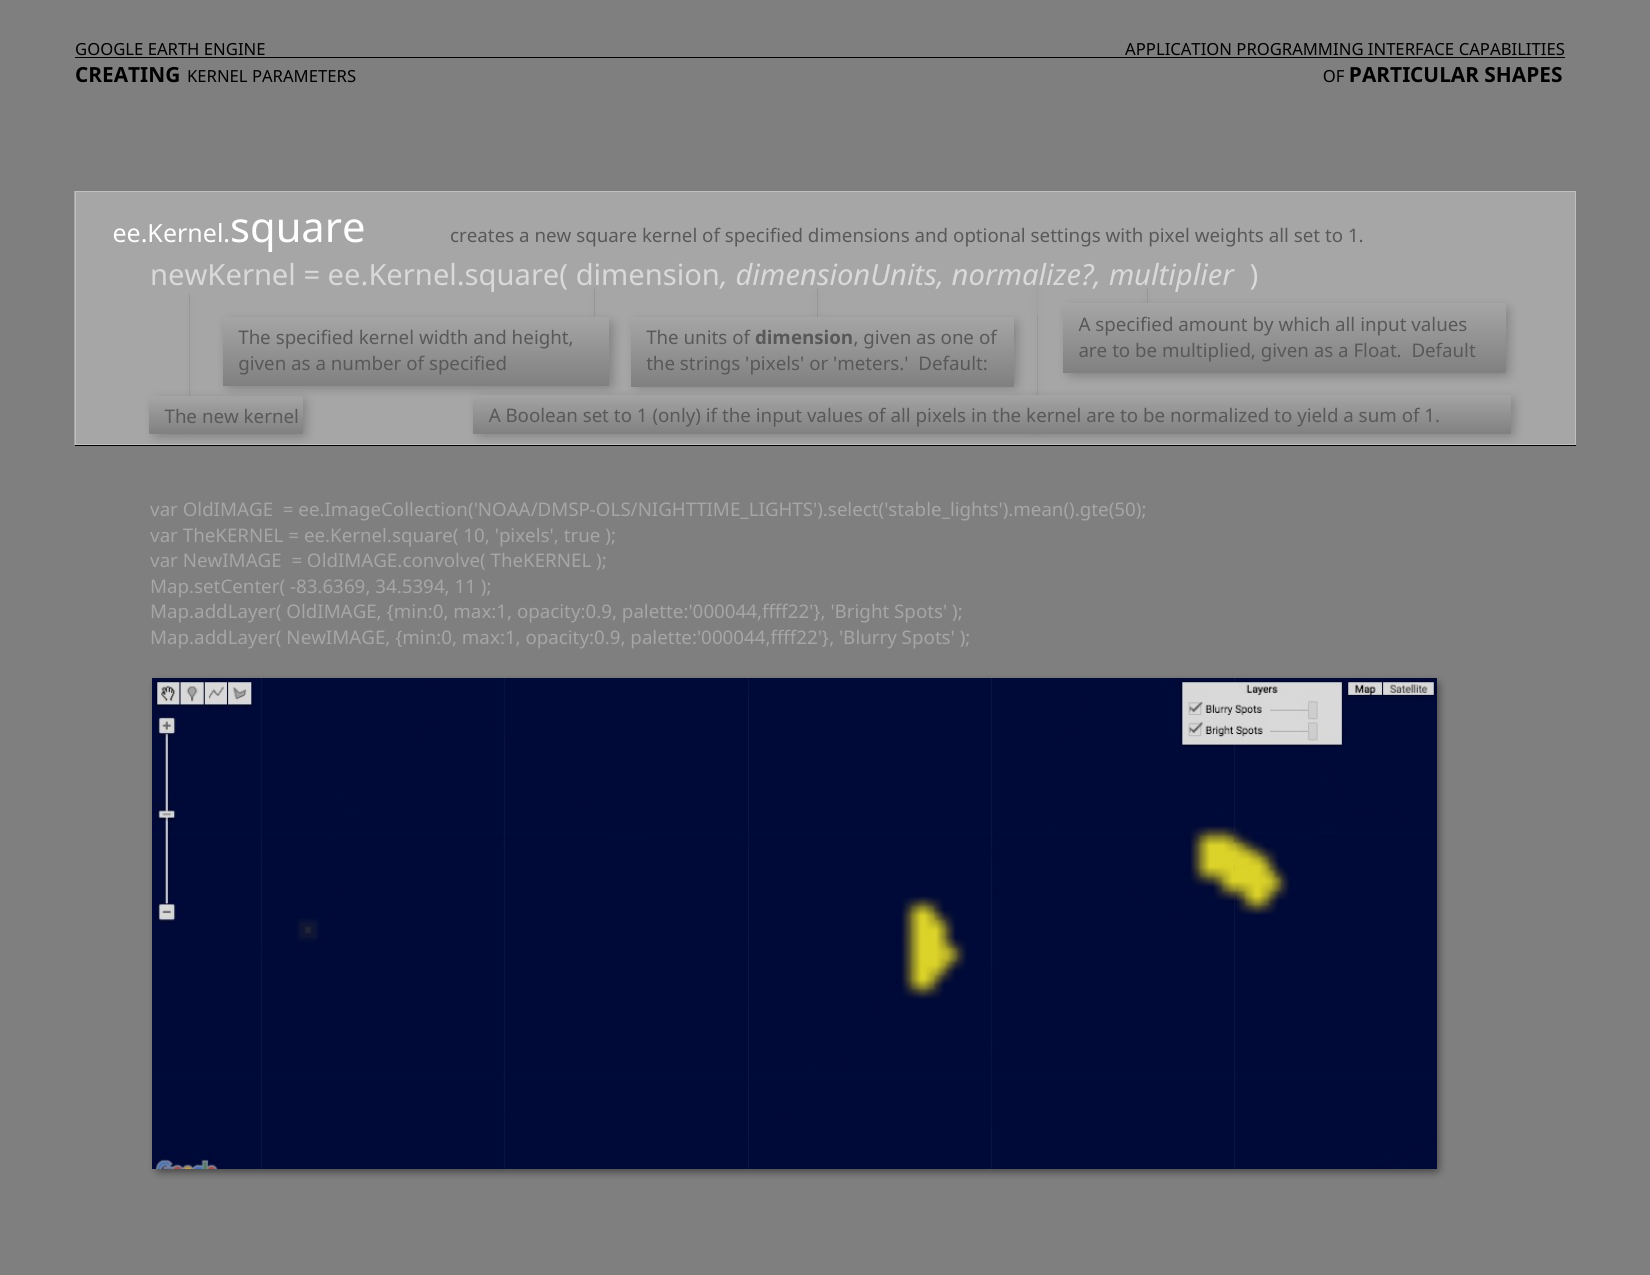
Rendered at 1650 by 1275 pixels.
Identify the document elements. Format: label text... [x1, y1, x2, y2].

text newKernel = ee.Kernel.square( dimension, dimensionUnits, normalize?, multiplier ) [76, 247, 1575, 287]
text GOOGLE EARTH ENGINE APPLICATION PROGRAMMING INTERFACE CAPABILITIES [75, 37, 1575, 60]
text var TheKERNEL = ee.Kernel.square( 10, 'pixels', true ); [150, 522, 1650, 547]
text Map.setCenter( -83.6369, 34.5394, 11 ); [150, 573, 1650, 598]
picture [152, 678, 1437, 1169]
text CREATING KERNEL OF PARTICULAR SHAPES [75, 60, 1575, 114]
text var NewIMAGE = OldIMAGE.convolve( TheKERNEL ); [150, 547, 1650, 573]
text var OldIMAGE = ee.ImageCollection('NOAA/DMSP-OLS/NIGHTTIME_LIGHTS').select('stable_lights').mean().gte(50); [150, 496, 1650, 522]
text ee.Kernel.square creates a new square kernel of specified dimensions and optional settings with pixel weights all set to 1. [76, 192, 1575, 247]
text Map.addLayer( OldIMAGE, {min:0, max:1, opacity:0.9, palette:'000044,ffff22'}, 'Bright Spots' ); [150, 598, 1650, 624]
text Map.addLayer( NewIMAGE, {min:0, max:1, opacity:0.9, palette:'000044,ffff22'}, 'Blurry Spots' ); [150, 624, 1650, 649]
